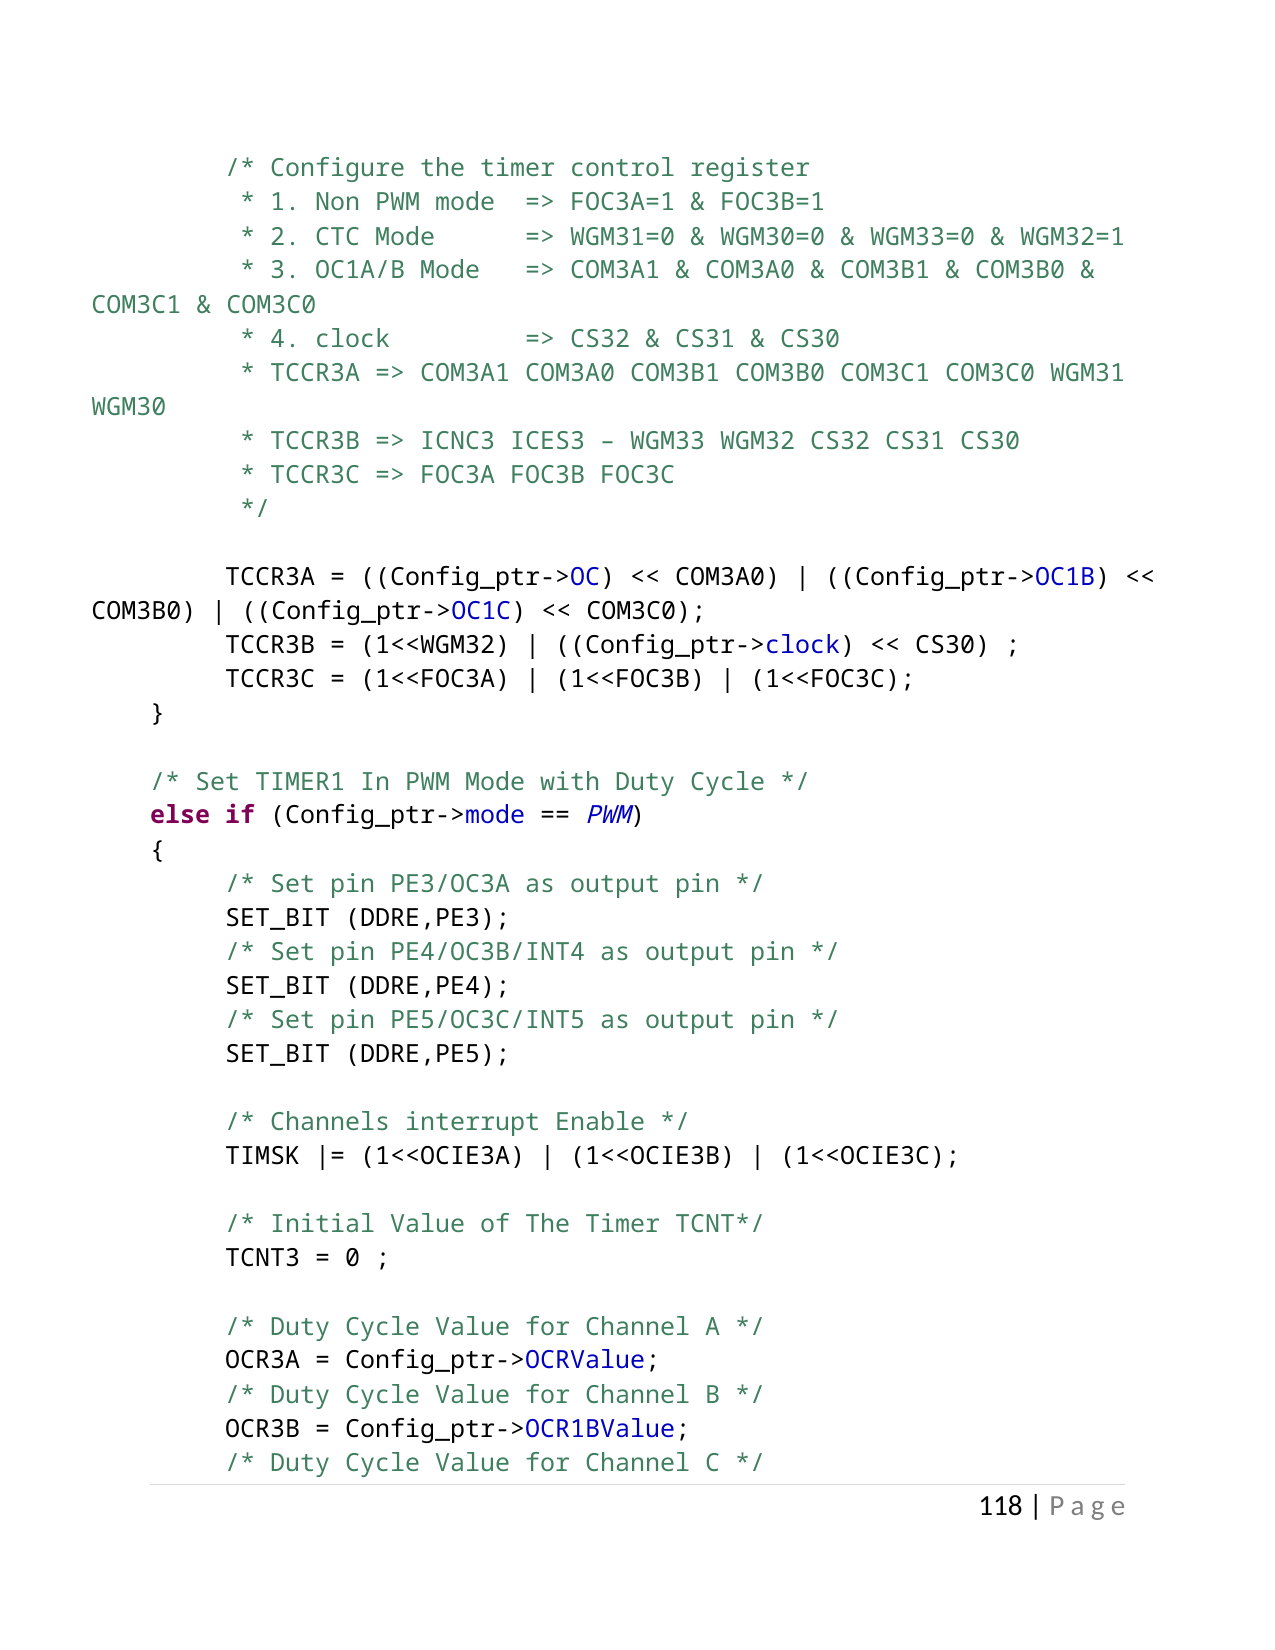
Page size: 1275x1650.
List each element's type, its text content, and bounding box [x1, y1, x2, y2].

text /* Configure the timer control register [91, 150, 1184, 184]
text OCR3A = Config_ptr->OCRValue; [91, 1342, 1184, 1376]
text * 3. OC1A/B Mode => COM3A1 & COM3A0 & COM3B1 & COM3B0 & COM3C1 & COM3C0 [91, 252, 1184, 320]
text * TCCR3C => FOC3A FOC3B FOC3C [91, 457, 1184, 491]
text { [91, 831, 1184, 865]
text } [91, 695, 1184, 729]
text /* Set pin PE5/OC3C/INT5 as output pin */ [91, 1002, 1184, 1036]
text * 2. CTC Mode => WGM31=0 & WGM30=0 & WGM33=0 & WGM32=1 [91, 218, 1184, 252]
text TCCR3B = (1<<WGM32) | ((Config_ptr->clock) << CS30) ; [91, 627, 1184, 661]
text /* Channels interrupt Enable */ [91, 1104, 1184, 1138]
text TCCR3C = (1<<FOC3A) | (1<<FOC3B) | (1<<FOC3C); [91, 661, 1184, 695]
text /* Initial Value of The Timer TCNT*/ [91, 1206, 1184, 1240]
text * 1. Non PWM mode => FOC3A=1 & FOC3B=1 [91, 184, 1184, 218]
text /* Set TIMER1 In PWM Mode with Duty Cycle */ [91, 763, 1184, 797]
text SET_BIT (DDRE,PE5); [91, 1036, 1184, 1070]
text /* Duty Cycle Value for Channel B */ [91, 1376, 1184, 1410]
text * TCCR3A => COM3A1 COM3A0 COM3B1 COM3B0 COM3C1 COM3C0 WGM31 WGM30 [91, 354, 1184, 422]
text SET_BIT (DDRE,PE4); [91, 967, 1184, 1002]
text SET_BIT (DDRE,PE3); [91, 899, 1184, 933]
text OCR3B = Config_ptr->OCR1BValue; [91, 1410, 1184, 1444]
text TIMSK |= (1<<OCIE3A) | (1<<OCIE3B) | (1<<OCIE3C); [91, 1138, 1184, 1172]
text else if (Config_ptr->mode == PWM) [91, 797, 1184, 831]
text /* Duty Cycle Value for Channel A */ [91, 1308, 1184, 1342]
text TCCR3A = ((Config_ptr->OC) << COM3A0) | ((Config_ptr->OC1B) << COM3B0) | ((Config_ptr->OC1C) << COM3C0); [91, 559, 1184, 627]
text TCNT3 = 0 ; [91, 1240, 1184, 1274]
text * 4. clock => CS32 & CS31 & CS30 [91, 320, 1184, 354]
text /* Set pin PE3/OC3A as output pin */ [91, 865, 1184, 899]
text * TCCR3B => ICNC3 ICES3 – WGM33 WGM32 CS32 CS31 CS30 [91, 422, 1184, 457]
text */ [91, 491, 1184, 525]
text /* Set pin PE4/OC3B/INT4 as output pin */ [91, 933, 1184, 967]
text /* Duty Cycle Value for Channel C */ [91, 1444, 1184, 1478]
